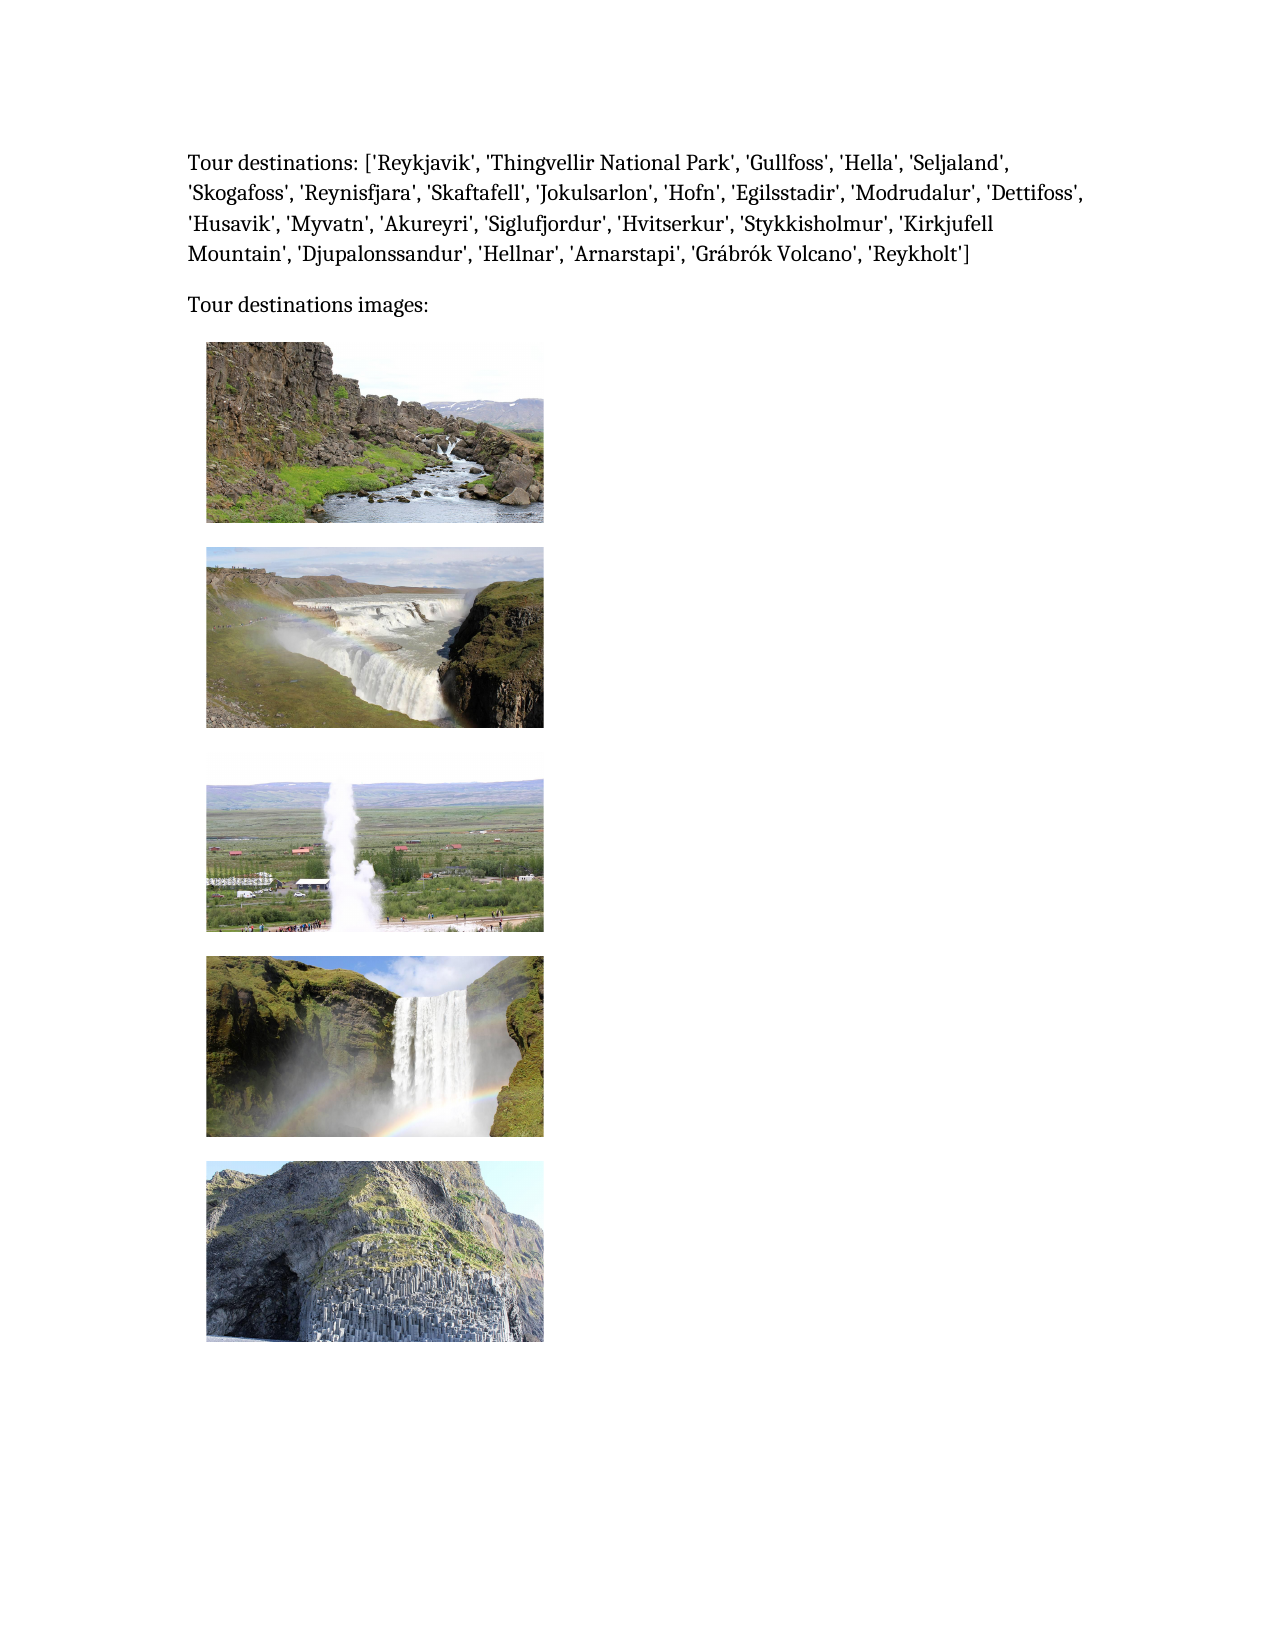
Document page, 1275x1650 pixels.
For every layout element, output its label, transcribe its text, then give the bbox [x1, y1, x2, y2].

picture [206, 547, 544, 728]
picture [206, 956, 544, 1137]
picture [206, 752, 544, 932]
picture [206, 1161, 544, 1342]
text Tour destinations: ['Reykjavik', 'Thingvellir National Park', 'Gullfoss', 'Hella', 'Seljaland', 'Skogafoss', 'Reynisfjara', 'Skaftafell', 'Jokulsarlon', 'Hofn', 'Egilsstadir', 'Modrudalur', 'Dettifoss', 'Husavik', 'Myvatn', 'Akureyri', 'Siglufjordur', 'Hvitserkur', 'Stykkisholmur', 'Kirkjufell Mountain', 'Djupalonssandur', 'Hellnar', 'Arnarstapi', 'Grábrók Volcano', 'Reykholt'] [187, 150, 1087, 267]
picture [206, 342, 544, 523]
text Tour destinations images: [187, 292, 1087, 318]
